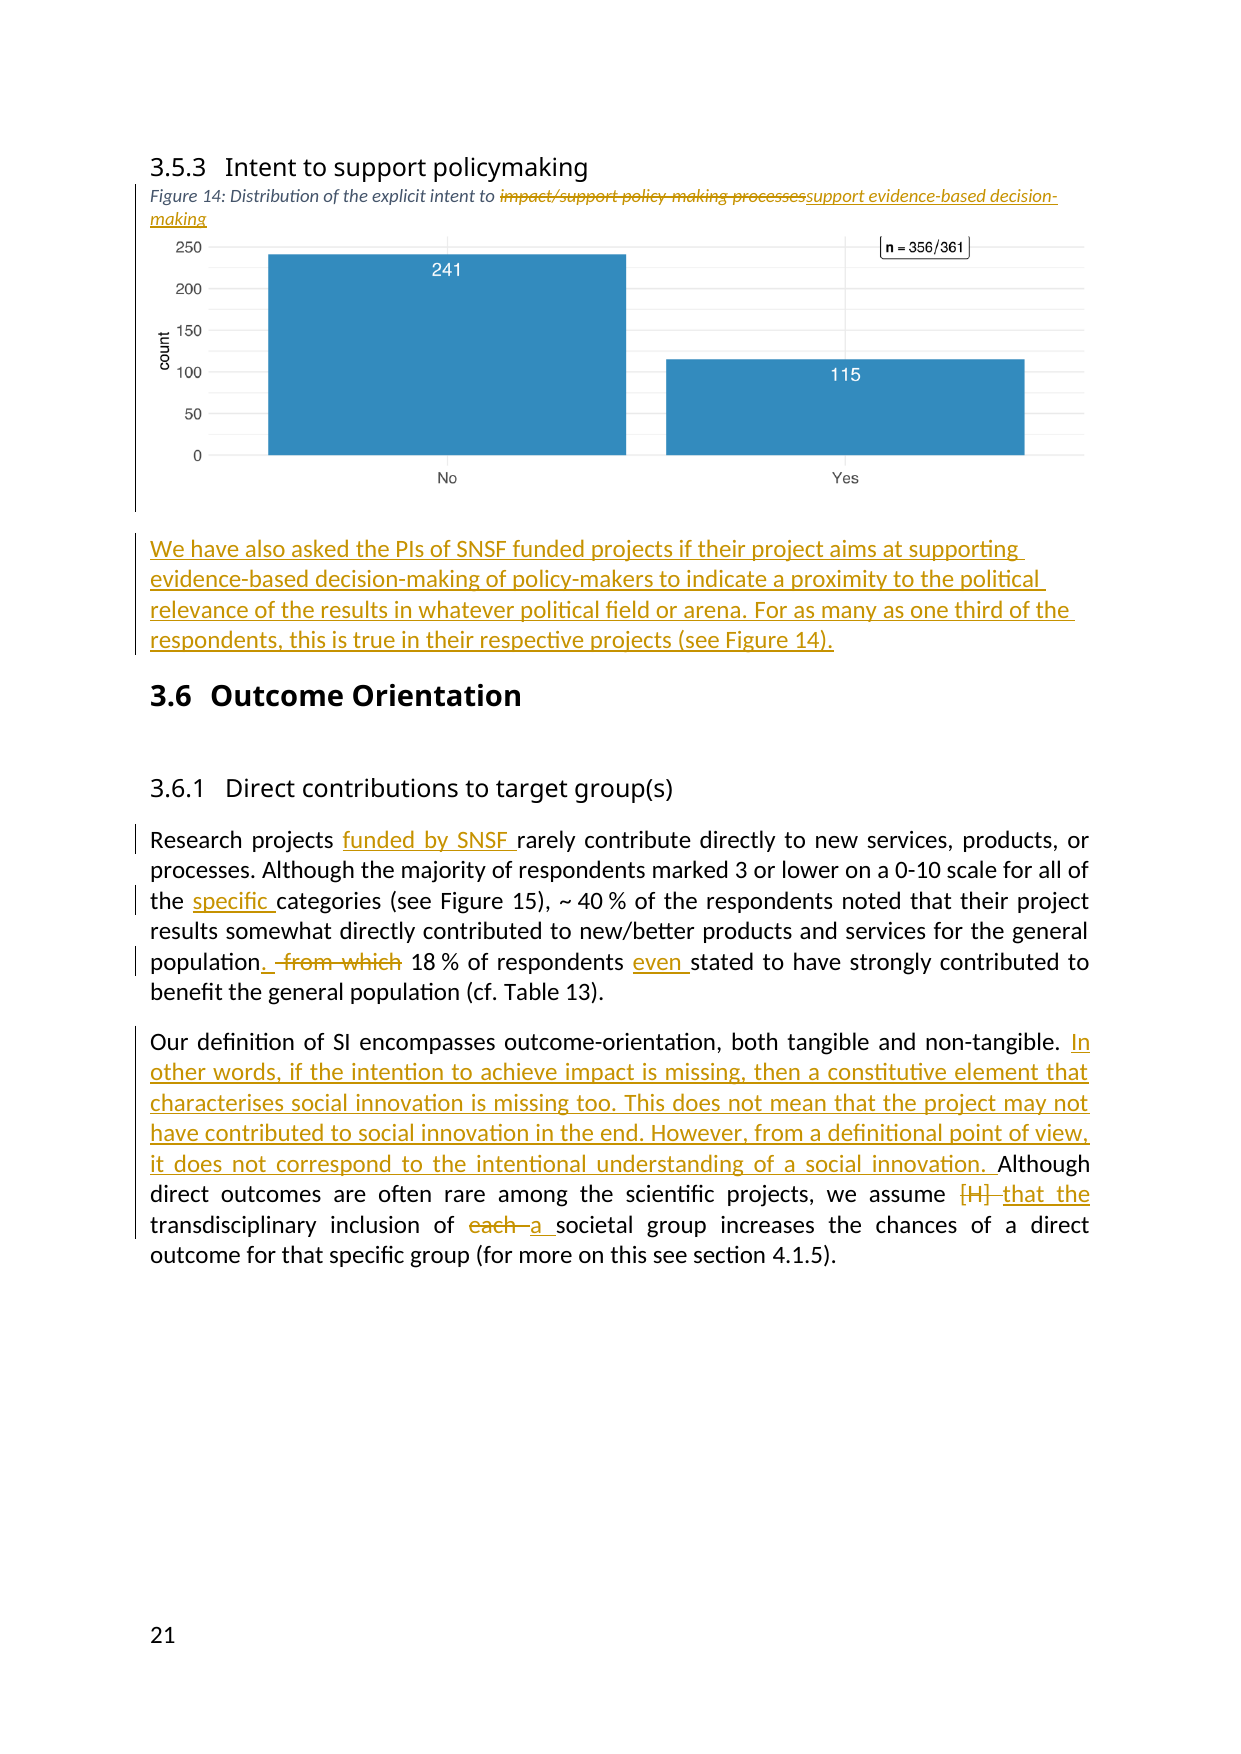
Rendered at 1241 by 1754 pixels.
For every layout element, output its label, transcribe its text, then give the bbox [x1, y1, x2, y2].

text Our definition of SI encompasses outcome-orientation, both tangible and non-tangible. Although direct outcomes are often rare among the scientific projects, we assume transdisciplinary inclusion of societal group increases the chances of a direct outcome for that specific group (for more on this see section 4.1.5). [150, 1026, 1090, 1113]
subtitle Direct contributions to target group(s) [150, 771, 1090, 805]
text Research projects rarely contribute directly to new services, products, or processes. Although the majority of respondents marked 3 or lower on a 0-10 scale for all of the categories (see Figure 15), ~ 40 % of the respondents noted that their project results somewhat directly contributed to new/better products and services for the general population 18 % of respondents stated to have strongly contributed to benefit the general population (cf. Table 13). [150, 824, 1090, 1007]
text Figure 14: Distribution of the explicit intent to [150, 184, 1090, 230]
picture [150, 230, 1091, 512]
text Our definition of SI encompasses outcome-orientation, both tangible and non-tangible. Although direct outcomes are often rare among the scientific projects, we assume transdisciplinary inclusion of societal group increases the chances of a direct outcome for that specific group (for more on this see section 4.1.5). [150, 1114, 1090, 1143]
text Our definition of SI encompasses outcome-orientation, both tangible and non-tangible. Although direct outcomes are often rare among the scientific projects, we assume transdisciplinary inclusion of societal group increases the chances of a direct outcome for that specific group (for more on this see section 4.1.5). [150, 1145, 1090, 1270]
subtitle Intent to support policymaking [150, 150, 1090, 184]
subtitle Outcome Orientation [150, 676, 1090, 715]
